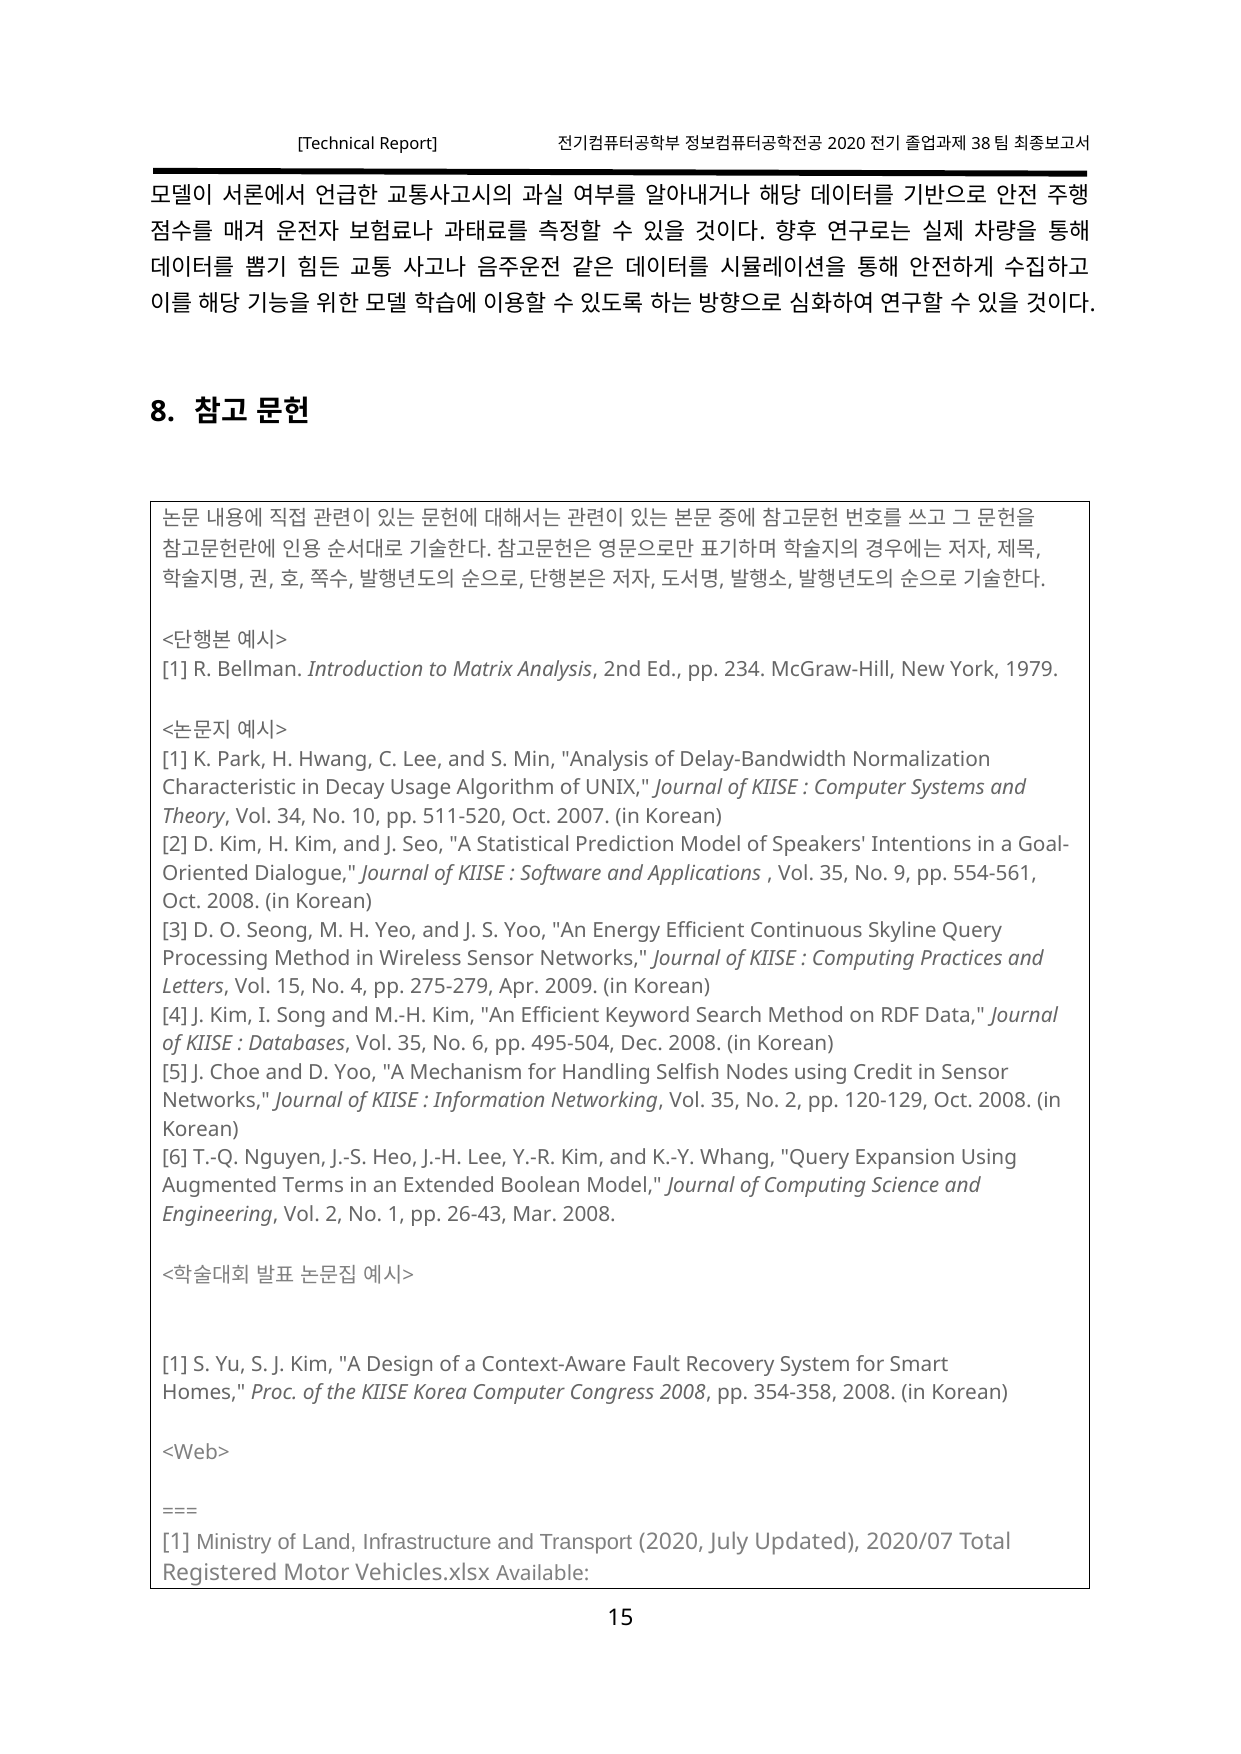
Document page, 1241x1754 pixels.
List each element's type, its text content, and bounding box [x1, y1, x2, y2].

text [150, 177, 1090, 318]
subtitle 참고 문헌 [150, 388, 1090, 430]
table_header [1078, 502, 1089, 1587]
